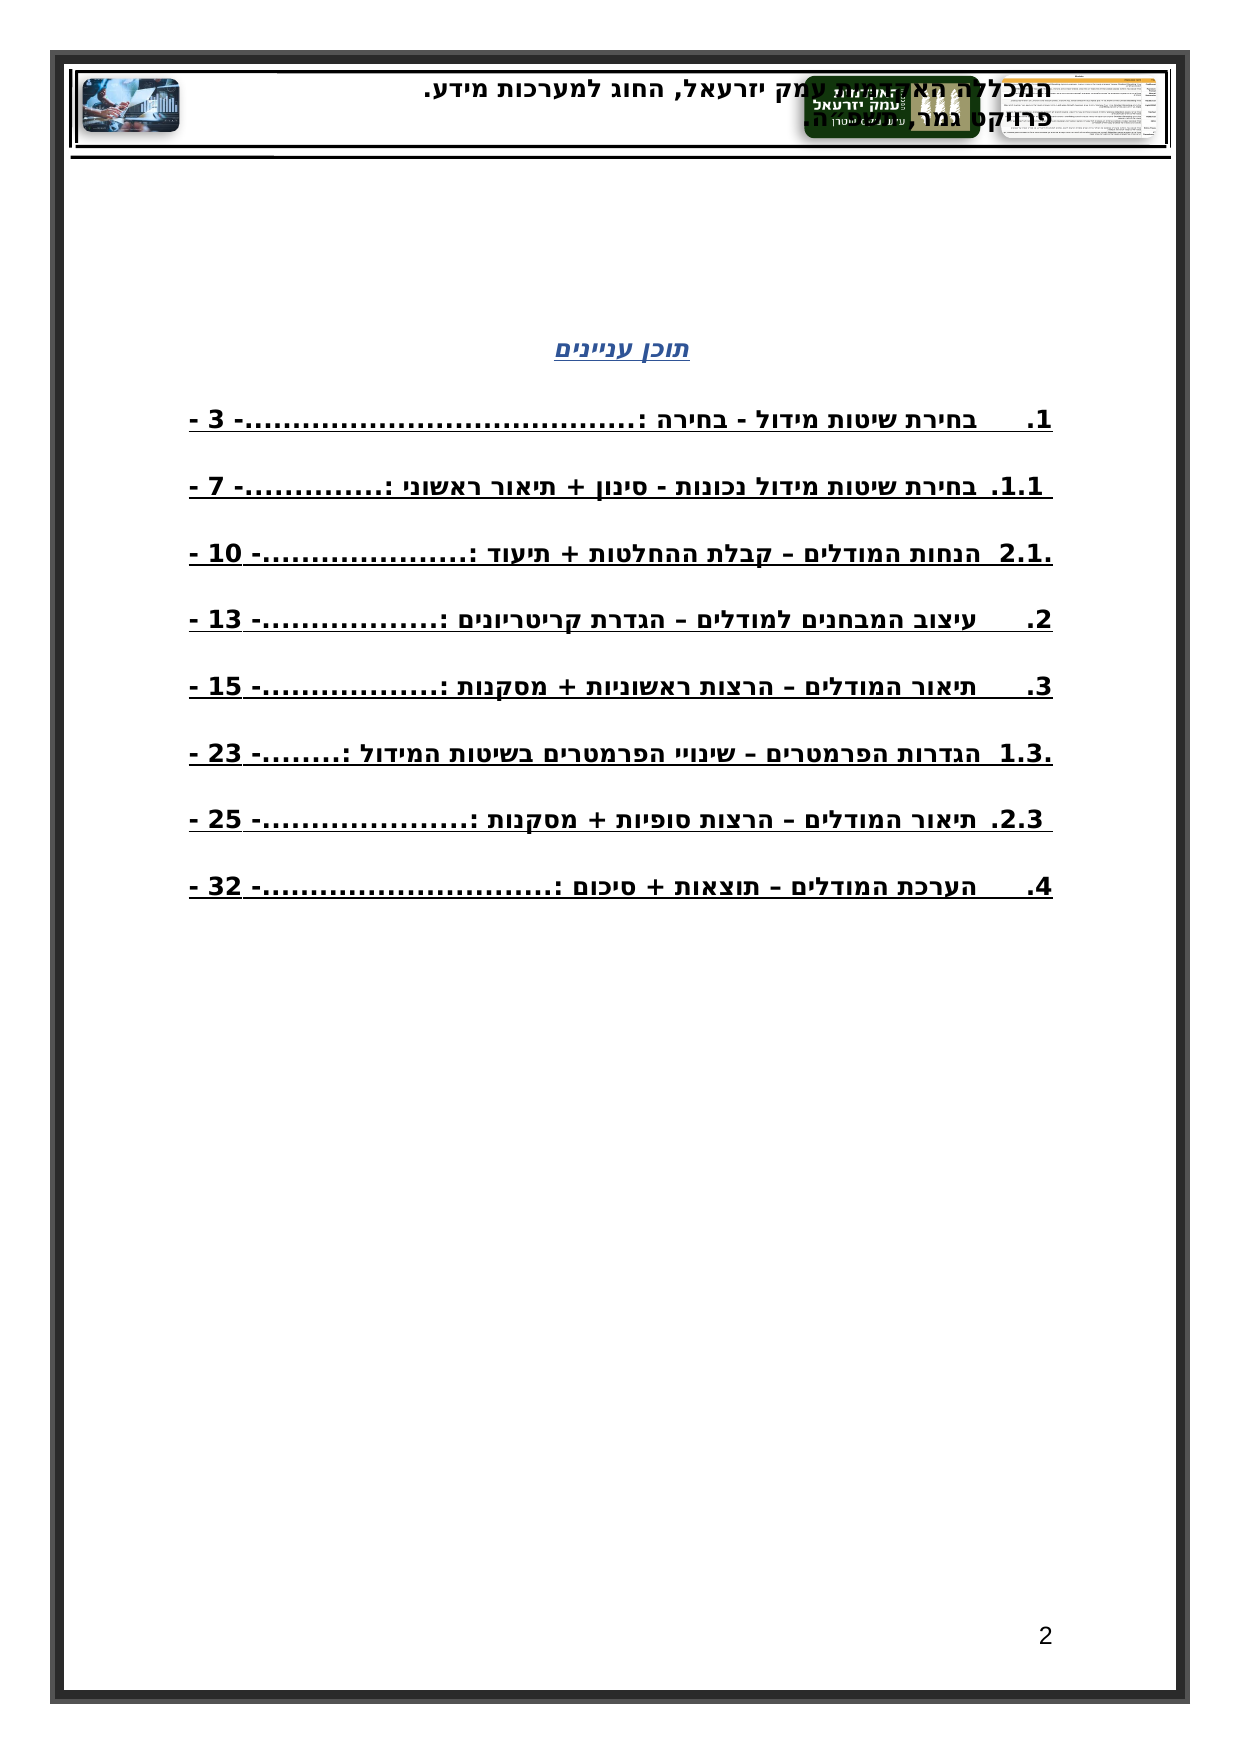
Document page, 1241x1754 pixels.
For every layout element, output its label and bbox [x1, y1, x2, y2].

picture [82, 78, 180, 132]
picture [804, 75, 981, 139]
picture [1001, 74, 1157, 138]
